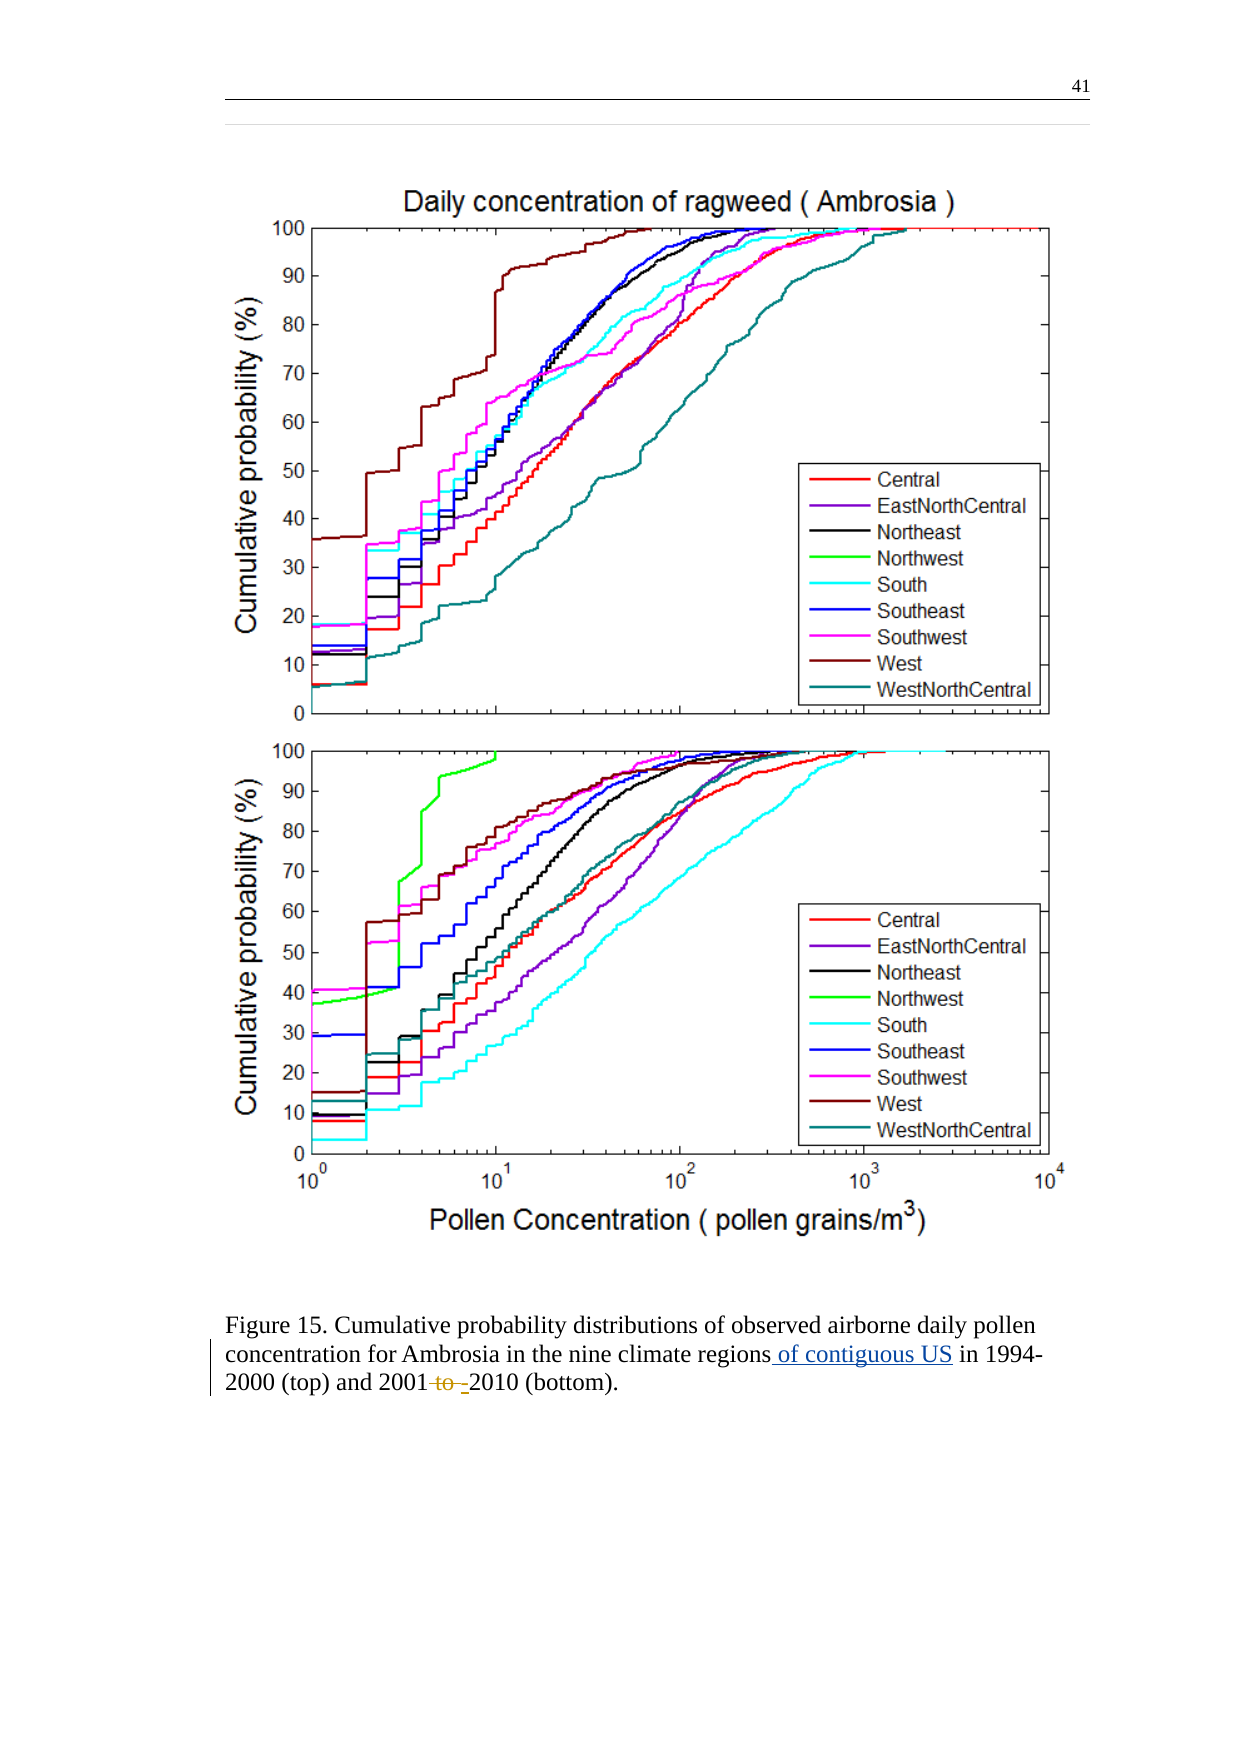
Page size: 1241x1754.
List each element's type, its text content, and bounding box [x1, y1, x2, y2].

text Figure 15. Cumulative probability distributions of observed airborne daily pollen concentration for Ambrosia in the nine climate regions in 1994-2000 (top) and 20012010 (bottom). [225, 1310, 1090, 1396]
picture [225, 150, 1065, 1310]
